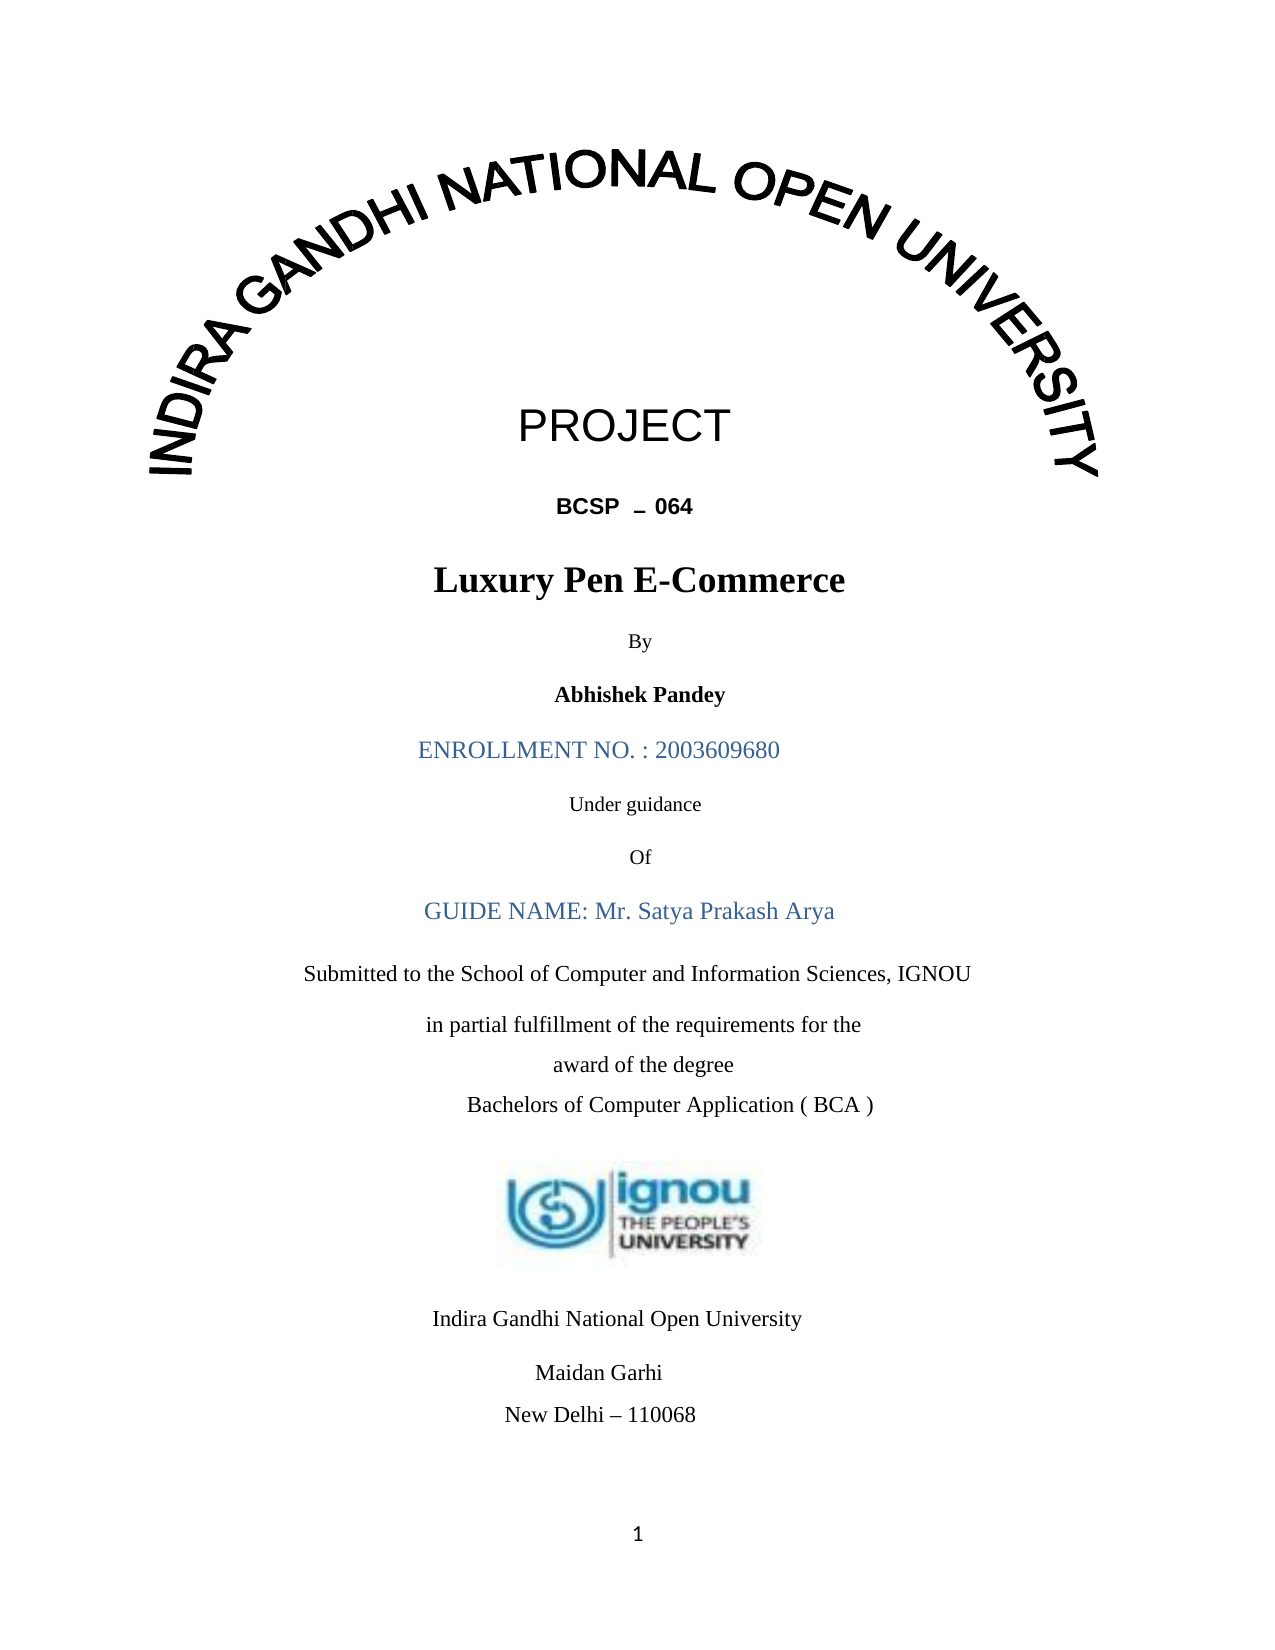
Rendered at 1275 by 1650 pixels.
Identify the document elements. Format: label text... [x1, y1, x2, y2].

text Submitted to the School of Computer and Information Sciences, IGNOU [150, 959, 1125, 986]
subtitle ENROLLMENT NO. : 2003609680 [155, 736, 1125, 764]
picture [495, 1161, 779, 1268]
text Indira Gandhi National Open University [421, 1305, 941, 1331]
text Under guidance [150, 792, 1125, 816]
subtitle GUIDE NAME: Mr. Satya Prakash Arya [155, 896, 1125, 925]
text in partial fulfillment of the requirements for the award of the degree [409, 1011, 878, 1078]
text New Delhi – 110068 [150, 1401, 1125, 1427]
text Bachelors of Computer Application ( BCA ) [399, 1092, 941, 1118]
text Luxury Pen E-Commerce [154, 557, 1125, 600]
text Maidan Garhi [421, 1359, 941, 1385]
text By [155, 629, 1125, 653]
text Abhishek Pandey [155, 681, 1124, 707]
text Of [155, 845, 1125, 869]
